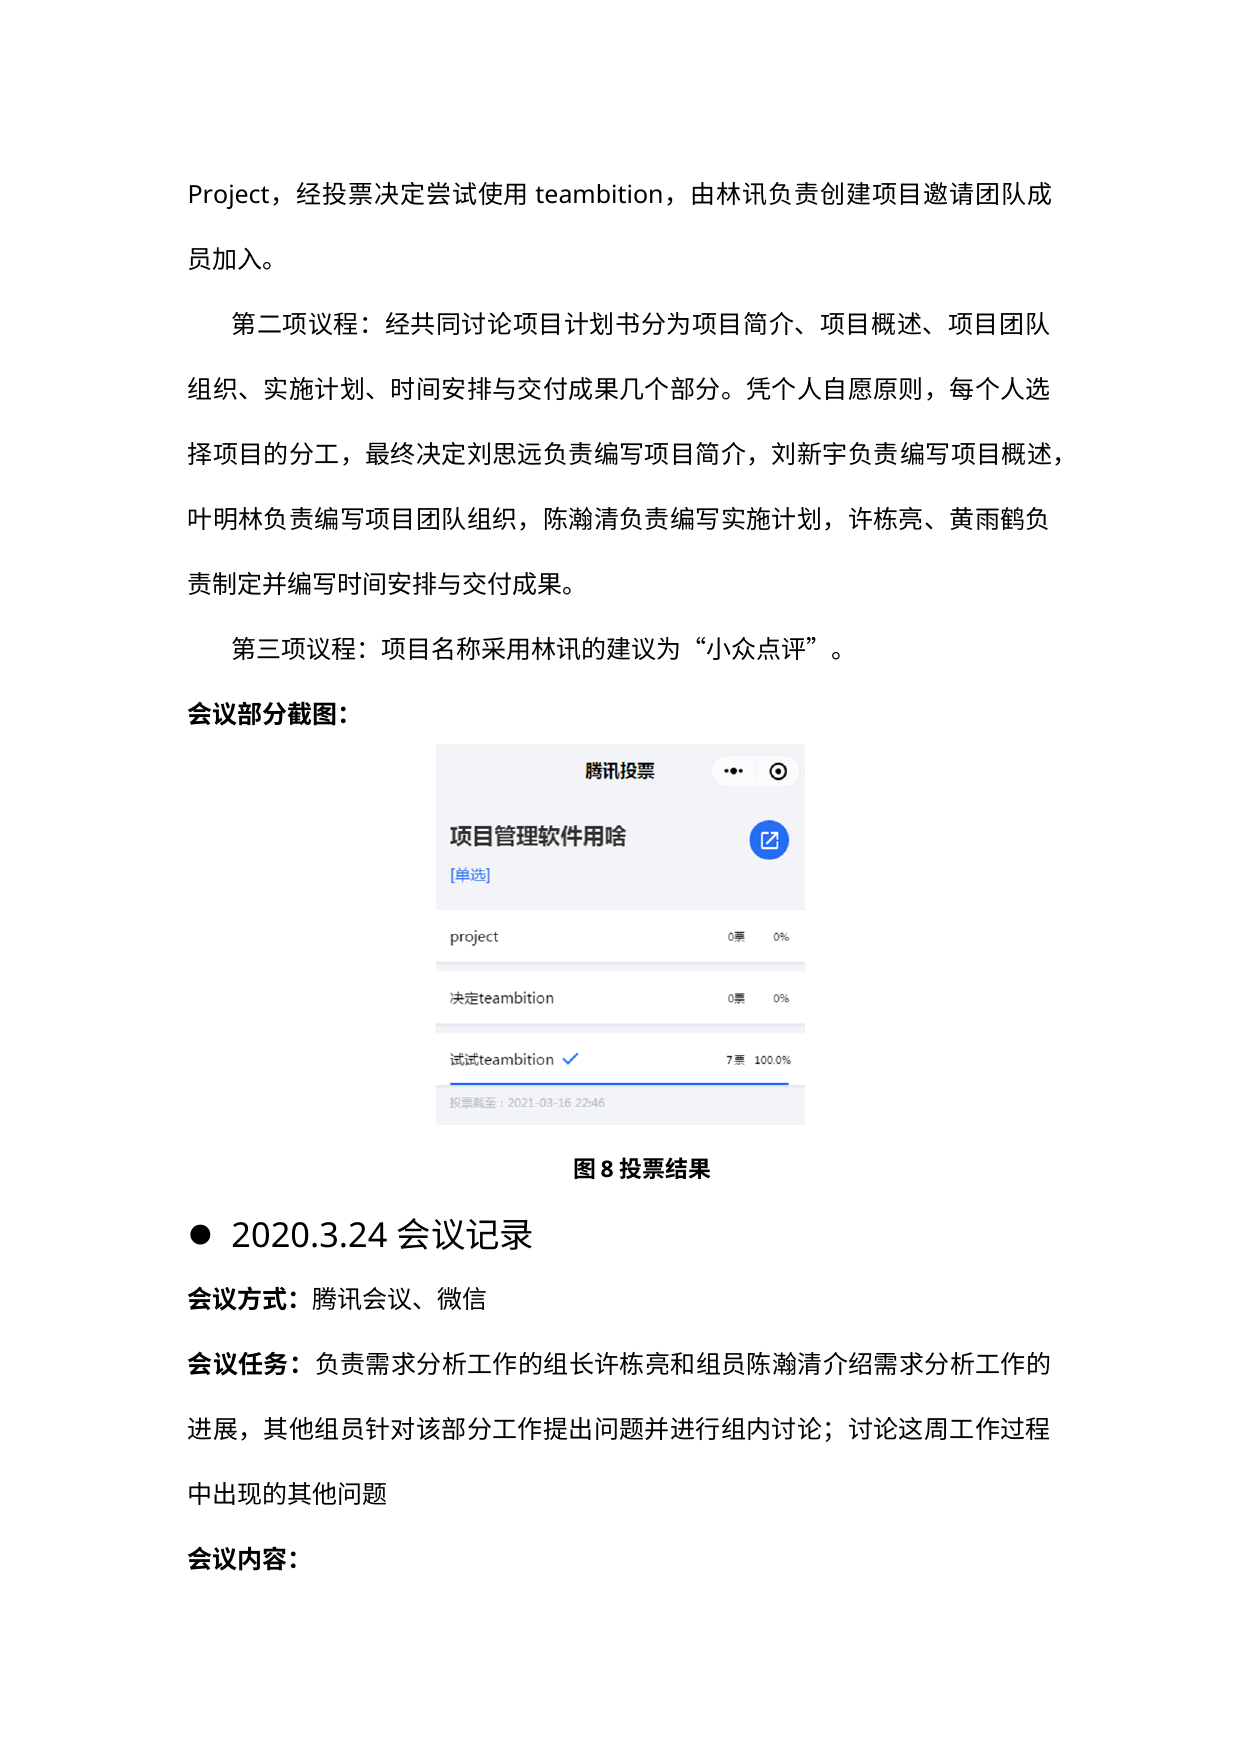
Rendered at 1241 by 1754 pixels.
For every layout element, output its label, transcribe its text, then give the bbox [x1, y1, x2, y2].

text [187, 160, 1053, 290]
list 2020.3.24 会议记录 [187, 1200, 1053, 1265]
text 图8 投票结果 [187, 1135, 1053, 1200]
text 会议部分截图： [187, 680, 1053, 745]
text 会议任务：负责需求分析工作的组长许栋亮和组员陈瀚清介绍需求分析工作的进展，其他组员针对该部分工作提出问题并进行组内讨论；讨论这周工作过程中出现的其他问题 [187, 1330, 1053, 1525]
text 第二项议程：经共同讨论项目计划书分为项目简介、项目概述、项目团队组织、实施计划、时间安排与交付成果几个部分。凭个人自愿原则，每个人选择项目的分工，最终决定刘思远负责编写项目简介，刘新宇负责编写项目概述，叶明林负责编写项目团队组织，陈瀚清负责编写实施计划，许栋亮、黄雨鹤负责制定并编写时间安排与交付成果。 [187, 290, 1053, 615]
picture [435, 744, 805, 1125]
text 会议方式：腾讯会议、微信 [187, 1265, 1053, 1330]
text 第三项议程：项目名称采用林讯的建议为“小众点评”。 [187, 615, 1053, 680]
text 会议内容： [187, 1525, 1053, 1590]
